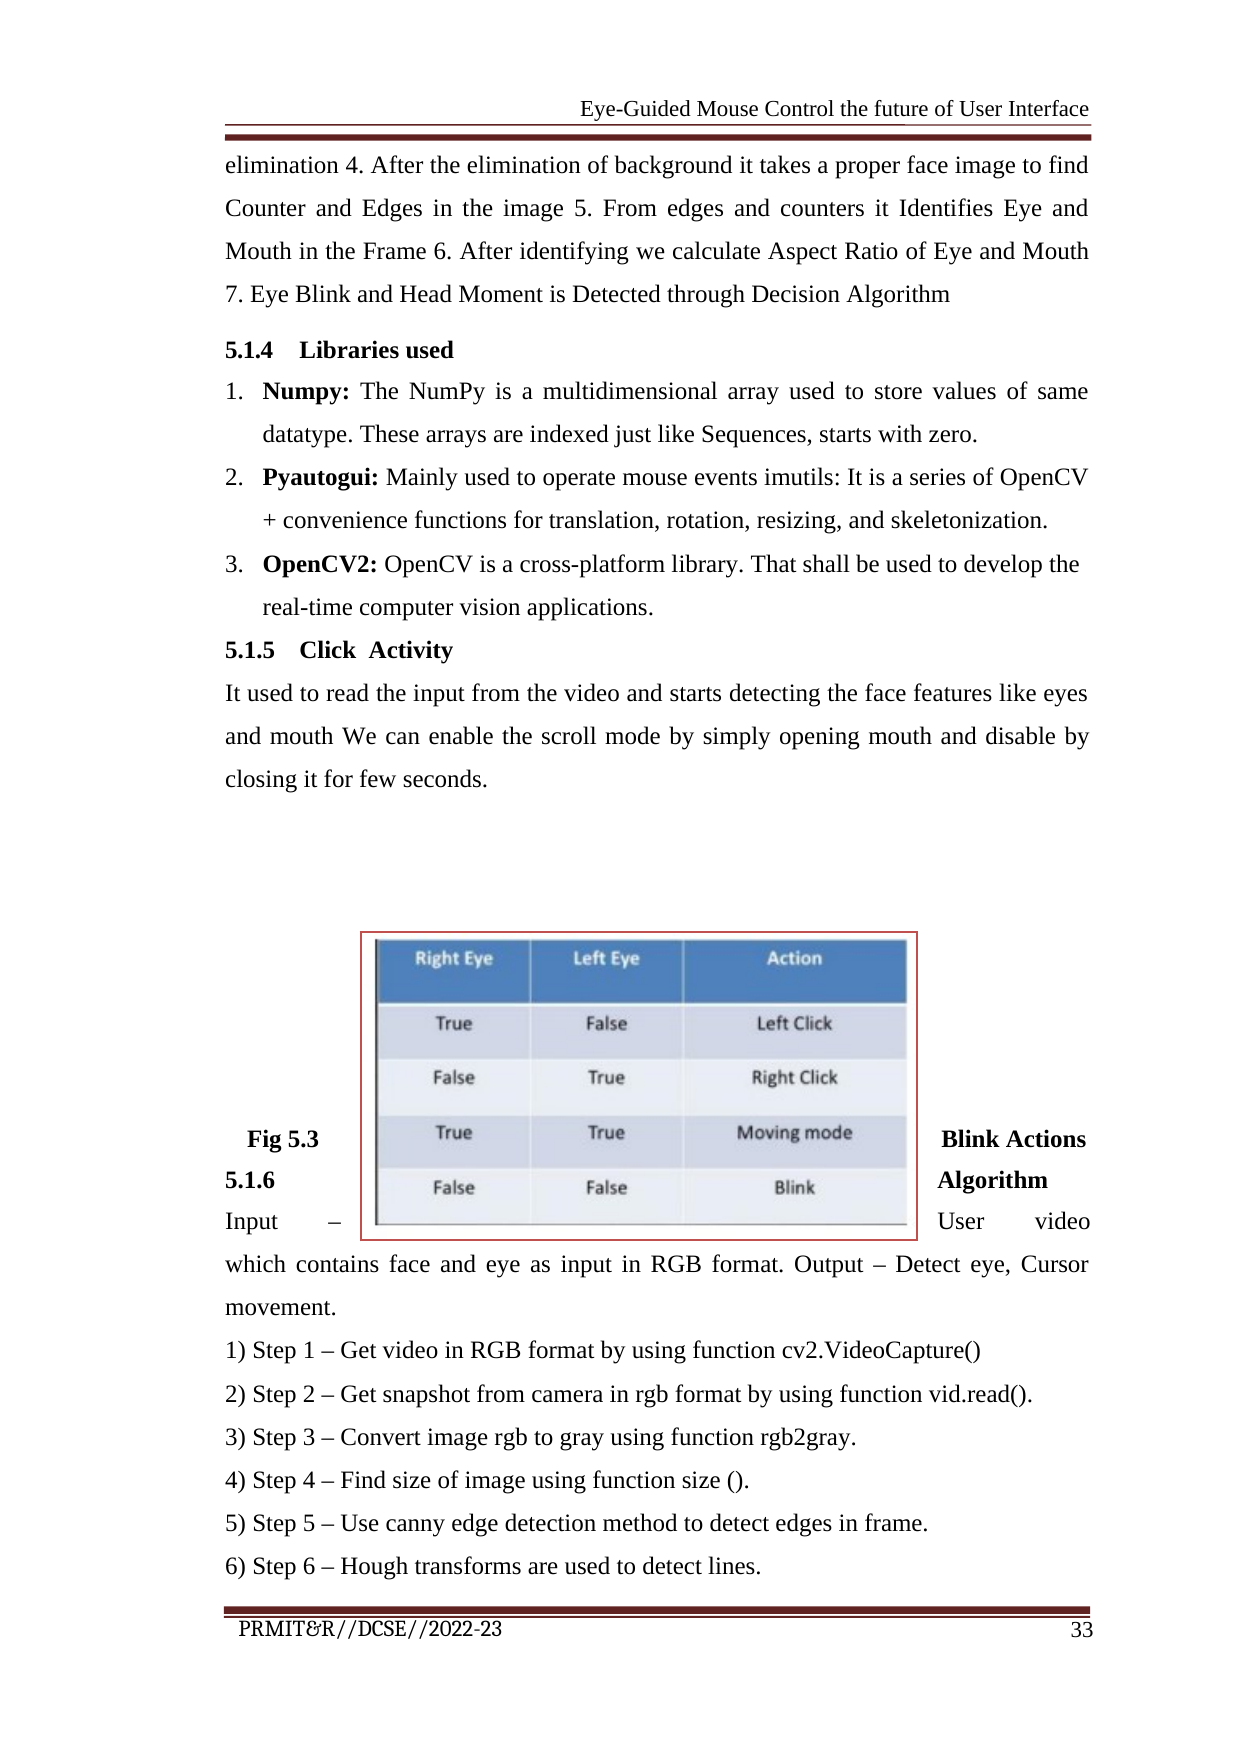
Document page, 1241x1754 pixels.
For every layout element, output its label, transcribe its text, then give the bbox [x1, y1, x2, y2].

list Click Activity [225, 635, 1090, 664]
list 1) Step 1 – Get video in RGB format by using function cv2.VideoCapture() [225, 1336, 1090, 1364]
list Input –User video which contains face and eye as input in RGB format. Output – Detect eye, Cursor movement. [225, 1206, 1090, 1321]
text It used to read the input from the video and starts detecting the face features like eyes and mouth We can enable the scroll mode by simply opening mouth and disable by closing it for few seconds. [225, 678, 1090, 793]
list Numpy: The NumPy is a multidimensional array used to store values of same datatype. These arrays are indexed just like Sequences, starts with zero. [225, 376, 1090, 448]
list Algorithm [918, 1165, 1090, 1194]
picture [362, 933, 916, 1239]
list Algorithm [225, 1165, 359, 1194]
list OpenCV2: OpenCV is a cross-platform library. That shall be used to develop the real-time computer vision applications. [225, 549, 1090, 621]
text Fig 5.3 Blink Actions [225, 1124, 359, 1152]
list 2) Step 2 – Get snapshot from camera in rgb format by using function vid.read(). [225, 1379, 1090, 1407]
list 6) Step 6 – Hough transforms are used to detect lines. [225, 1551, 1090, 1580]
list 3) Step 3 – Convert image rgb to gray using function rgb2gray. [225, 1422, 1090, 1451]
text Fig 5.3 Blink Actions [918, 1124, 1090, 1152]
list 4) Step 4 – Find size of image using function size (). [225, 1465, 1090, 1494]
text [225, 150, 1090, 308]
subtitle Libraries used [225, 335, 1090, 364]
list Pyautogui: Mainly used to operate mouse events imutils: It is a series of OpenCV + convenience functions for translation, rotation, resizing, and skeletonization. [225, 462, 1090, 534]
list 5) Step 5 – Use canny edge detection method to detect edges in frame. [225, 1508, 1090, 1537]
